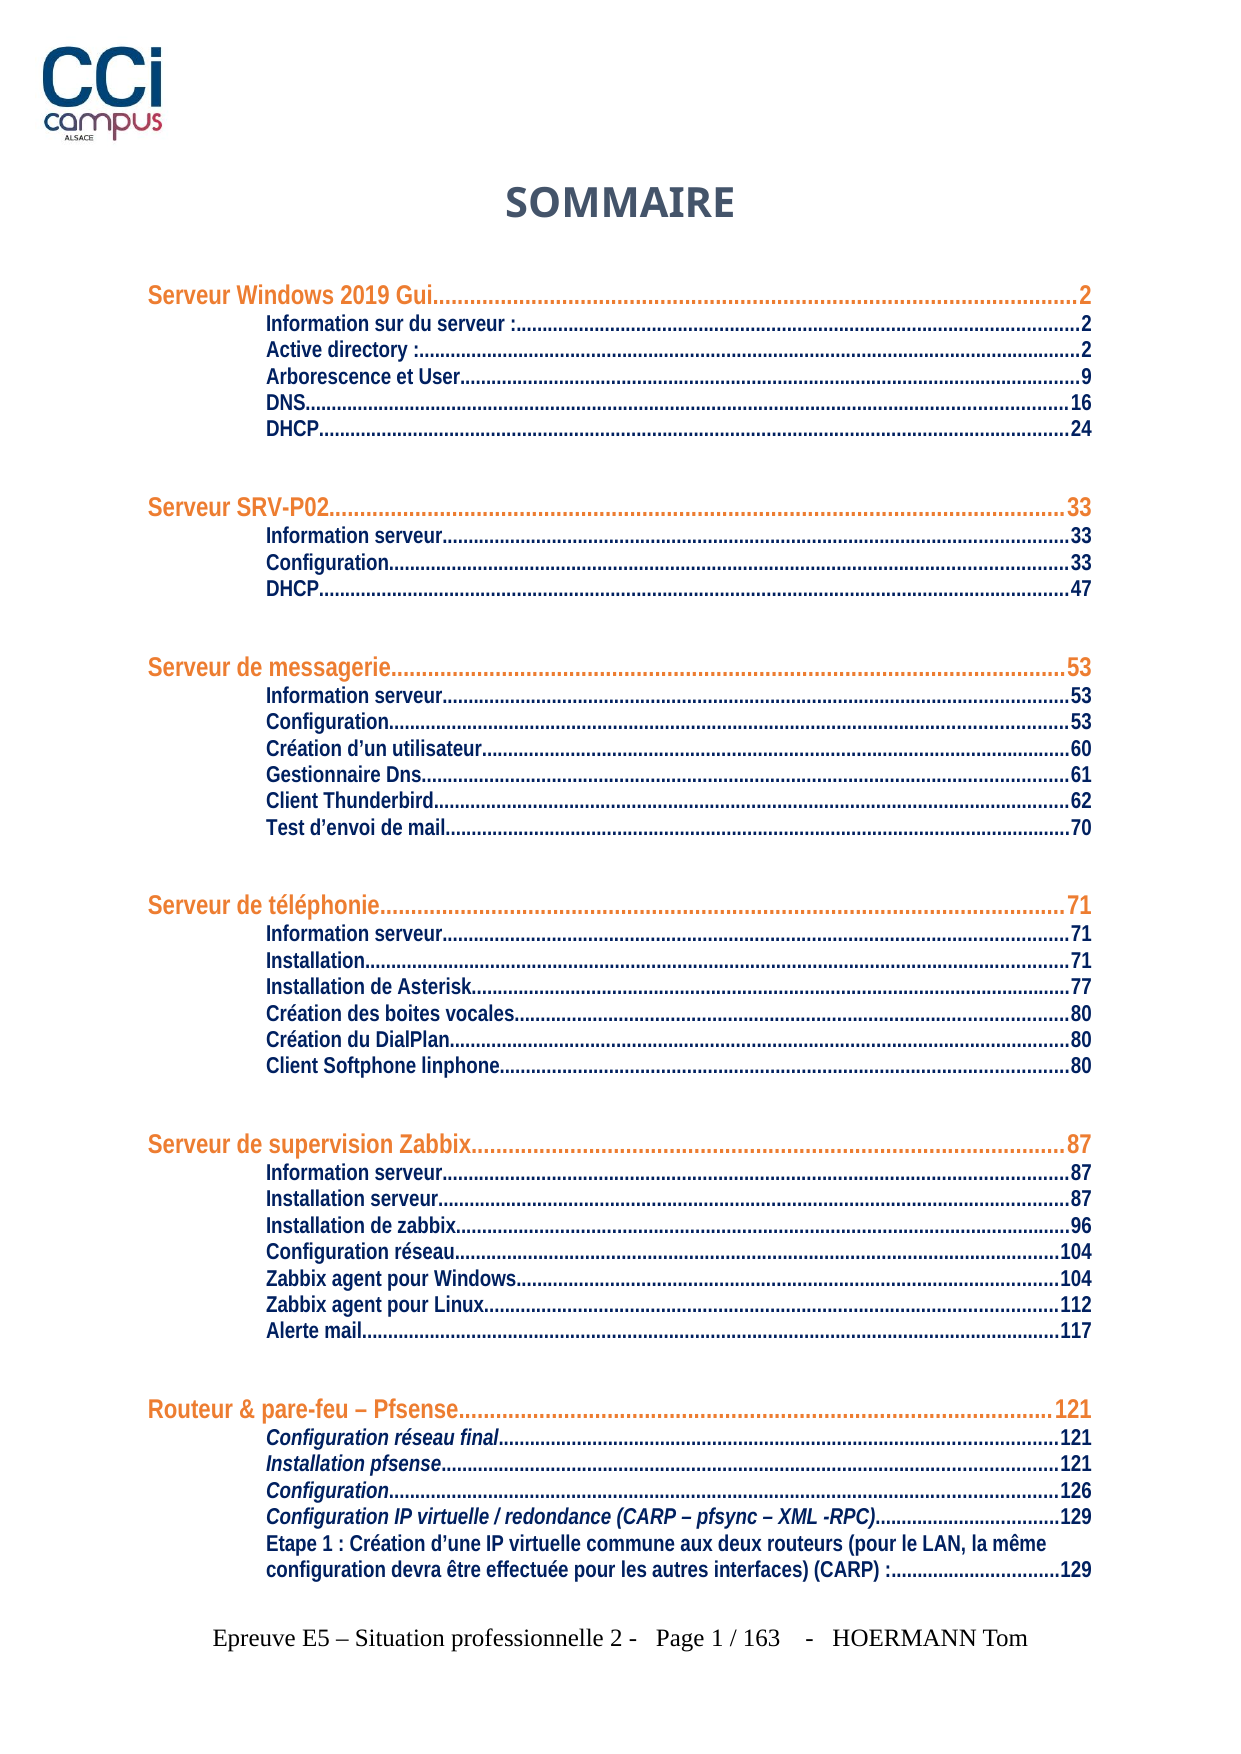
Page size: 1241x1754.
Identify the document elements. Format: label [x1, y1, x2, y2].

picture [35, 26, 182, 148]
